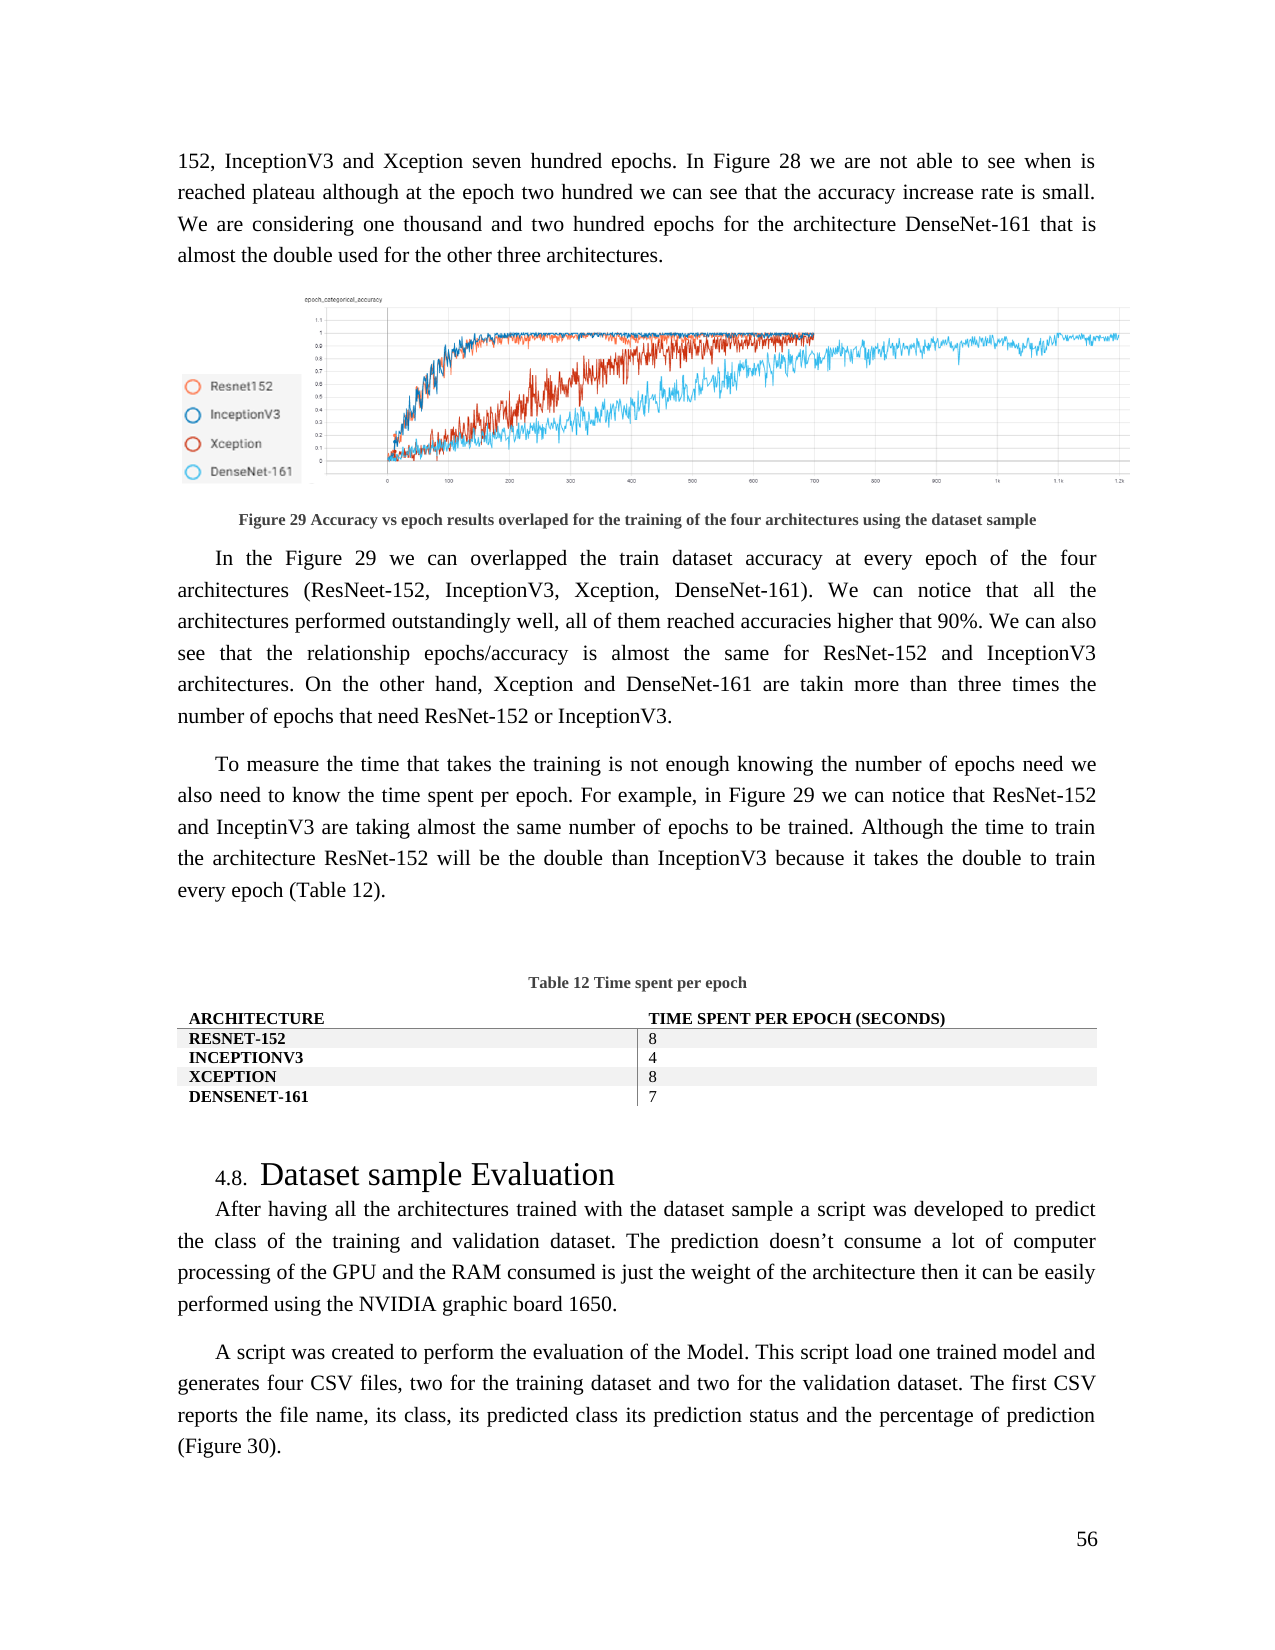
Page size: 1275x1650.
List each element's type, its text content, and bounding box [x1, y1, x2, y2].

text In the Figure 29 we can overlapped the train dataset accuracy at every epoch of the four architectures (ResNeet-152, InceptionV3, Xception, DenseNet-161). We can notice that all the architectures performed outstandingly well, all of them reached accuracies higher that 90%. We can also see that the relationship epochs/accuracy is almost the same for ResNet-152 and InceptionV3 architectures. On the other hand, Xception and DenseNet-161 are takin more than three times the number of epochs that need ResNet-152 or InceptionV3. [177, 545, 1098, 728]
table_cell DenseNet-161 [177, 1086, 637, 1106]
table_cell 8 [638, 1067, 1097, 1086]
table_cell 7 [638, 1086, 1097, 1106]
table_header Time spent per epoch (Seconds) [637, 1009, 1097, 1028]
text To measure the time that takes the training is not enough knowing the number of epochs need we also need to know the time spent per epoch. For example, in Figure 29 we can notice that ResNet-152 and InceptinV3 are taking almost the same number of epochs to be trained. Although the time to train the architecture ResNet-152 will be the double than InceptionV3 because it takes the double to train every epoch (Table 12). [177, 751, 1098, 902]
text After having all the architectures trained with the dataset sample a script was developed to predict the class of the training and validation dataset. The prediction doesn’t consume a lot of computer processing of the GPU and the RAM consumed is just the weight of the architecture then it can be easily performed using the NVIDIA graphic board 1650. [177, 1196, 1098, 1316]
table_header Architecture [177, 1009, 637, 1028]
table_cell 8 [638, 1029, 1097, 1048]
table_cell ResNet-152 [177, 1029, 637, 1048]
table_cell Xception [177, 1067, 637, 1086]
text A script was created to perform the evaluation of the Model. This script load one trained model and generates four CSV files, two for the training dataset and two for the validation dataset. The first CSV reports the file name, its class, its predicted class its prediction status and the percentage of prediction (Figure 30). [177, 1339, 1098, 1458]
table_cell InceptionV3 [177, 1048, 637, 1067]
picture [177, 290, 1138, 487]
table_cell 4 [638, 1048, 1097, 1067]
text Figure 29 Accuracy vs epoch results overlaped for the training of the four architectures using the dataset sample [177, 509, 1098, 529]
subtitle Dataset sample Evaluation [215, 1154, 1098, 1192]
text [177, 148, 1098, 267]
